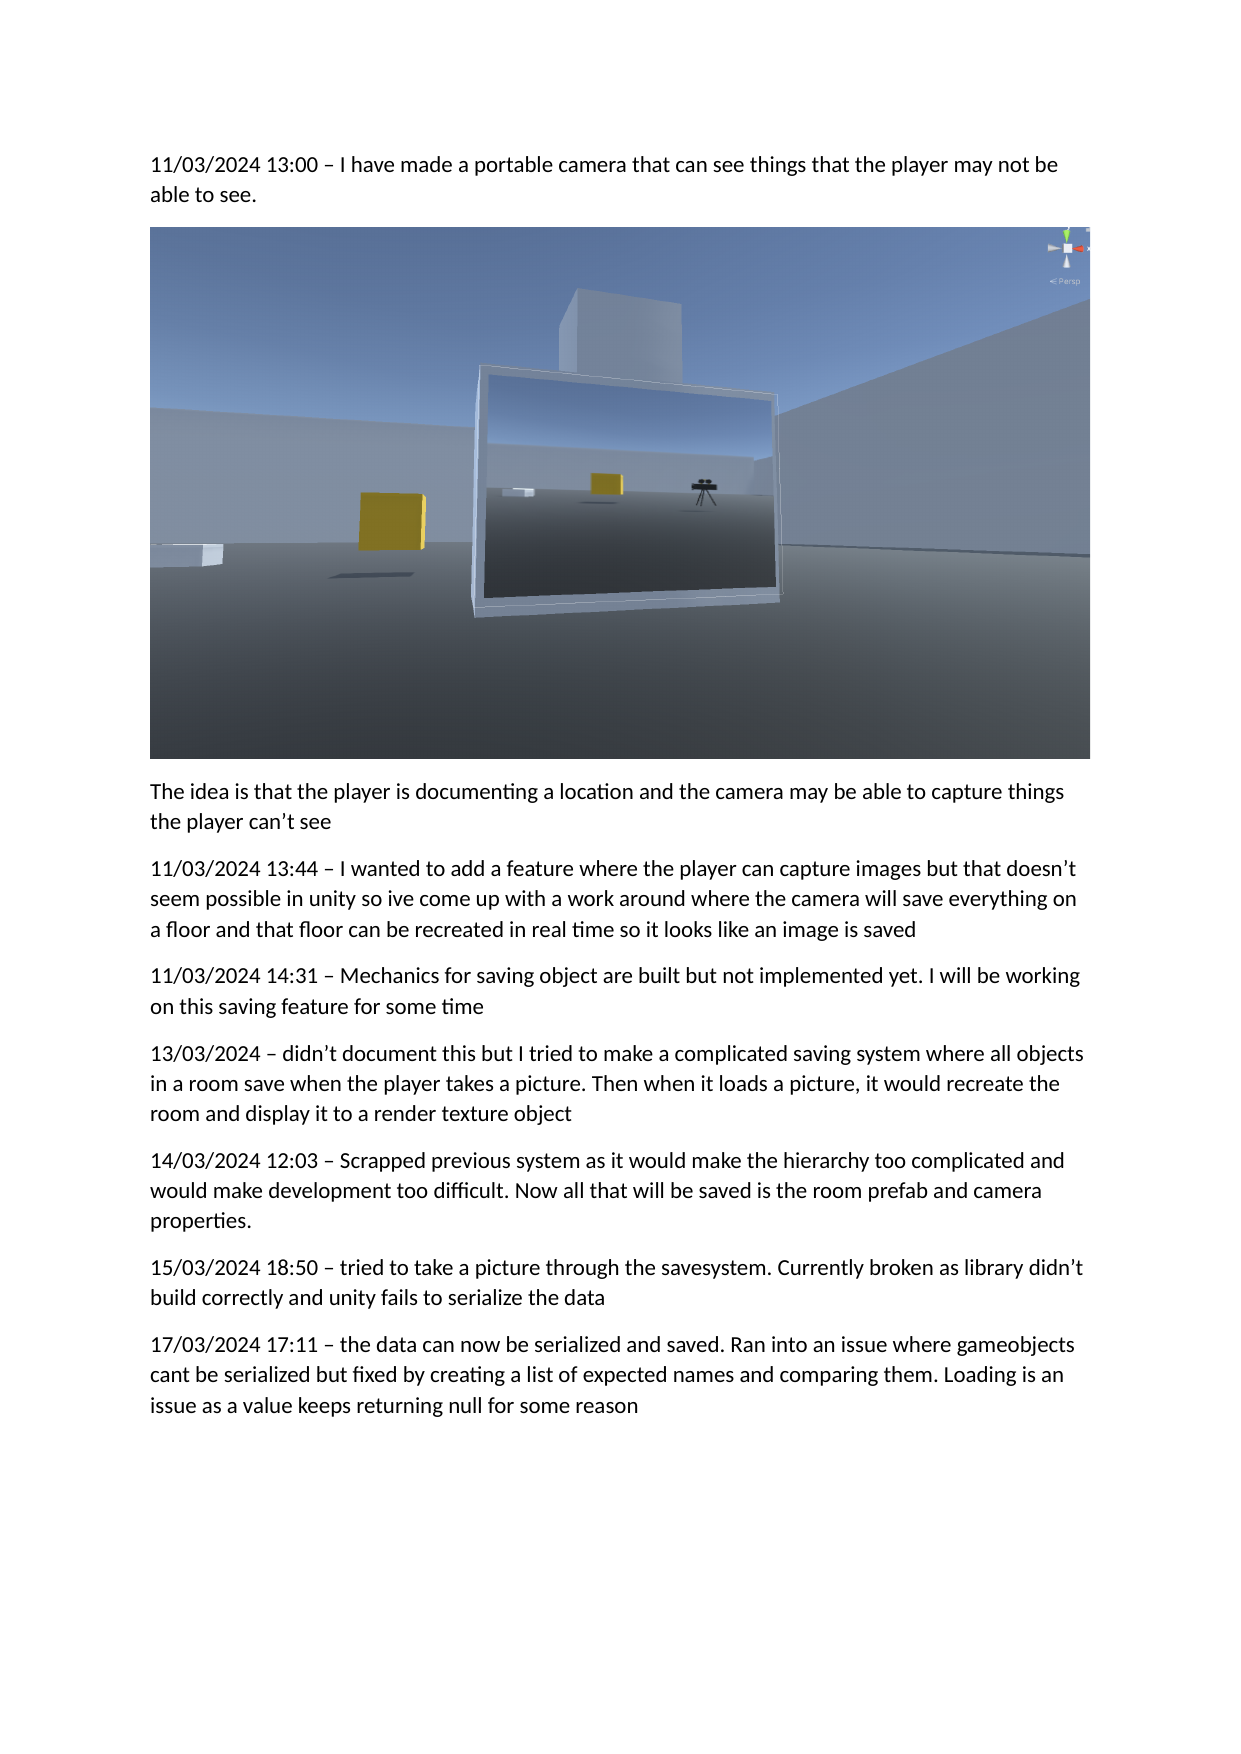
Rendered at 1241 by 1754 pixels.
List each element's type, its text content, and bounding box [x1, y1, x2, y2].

text 15/03/2024 18:50 – tried to take a picture through the savesystem. Currently broken as library didn’t build correctly and unity fails to serialize the data [150, 1253, 1090, 1312]
text 11/03/2024 14:31 – Mechanics for saving object are built but not implemented yet. I will be working on this saving feature for some time [150, 962, 1090, 1020]
text 11/03/2024 13:00 – I have made a portable camera that can see things that the player may not be able to see. [150, 150, 1090, 208]
picture [150, 227, 1091, 759]
text 11/03/2024 13:44 – I wanted to add a feature where the player can capture images but that doesn’t seem possible in unity so ive come up with a work around where the camera will save everything on a floor and that floor can be recreated in real time so it looks like an image is saved [150, 854, 1090, 943]
text The idea is that the player is documenting a location and the camera may be able to capture things the player can’t see [150, 777, 1090, 836]
text 13/03/2024 – didn’t document this but I tried to make a complicated saving system where all objects in a room save when the player takes a picture. Then when it loads a picture, it would recreate the room and display it to a render texture object [150, 1039, 1090, 1127]
text 14/03/2024 12:03 – Scrapped previous system as it would make the hierarchy too complicated and would make development too difficult. Now all that will be saved is the room prefab and camera properties. [150, 1146, 1090, 1234]
text 17/03/2024 17:11 – the data can now be serialized and saved. Ran into an issue where gameobjects cant be serialized but fixed by creating a list of expected names and comparing them. Loading is an issue as a value keeps returning null for some reason [150, 1330, 1090, 1419]
